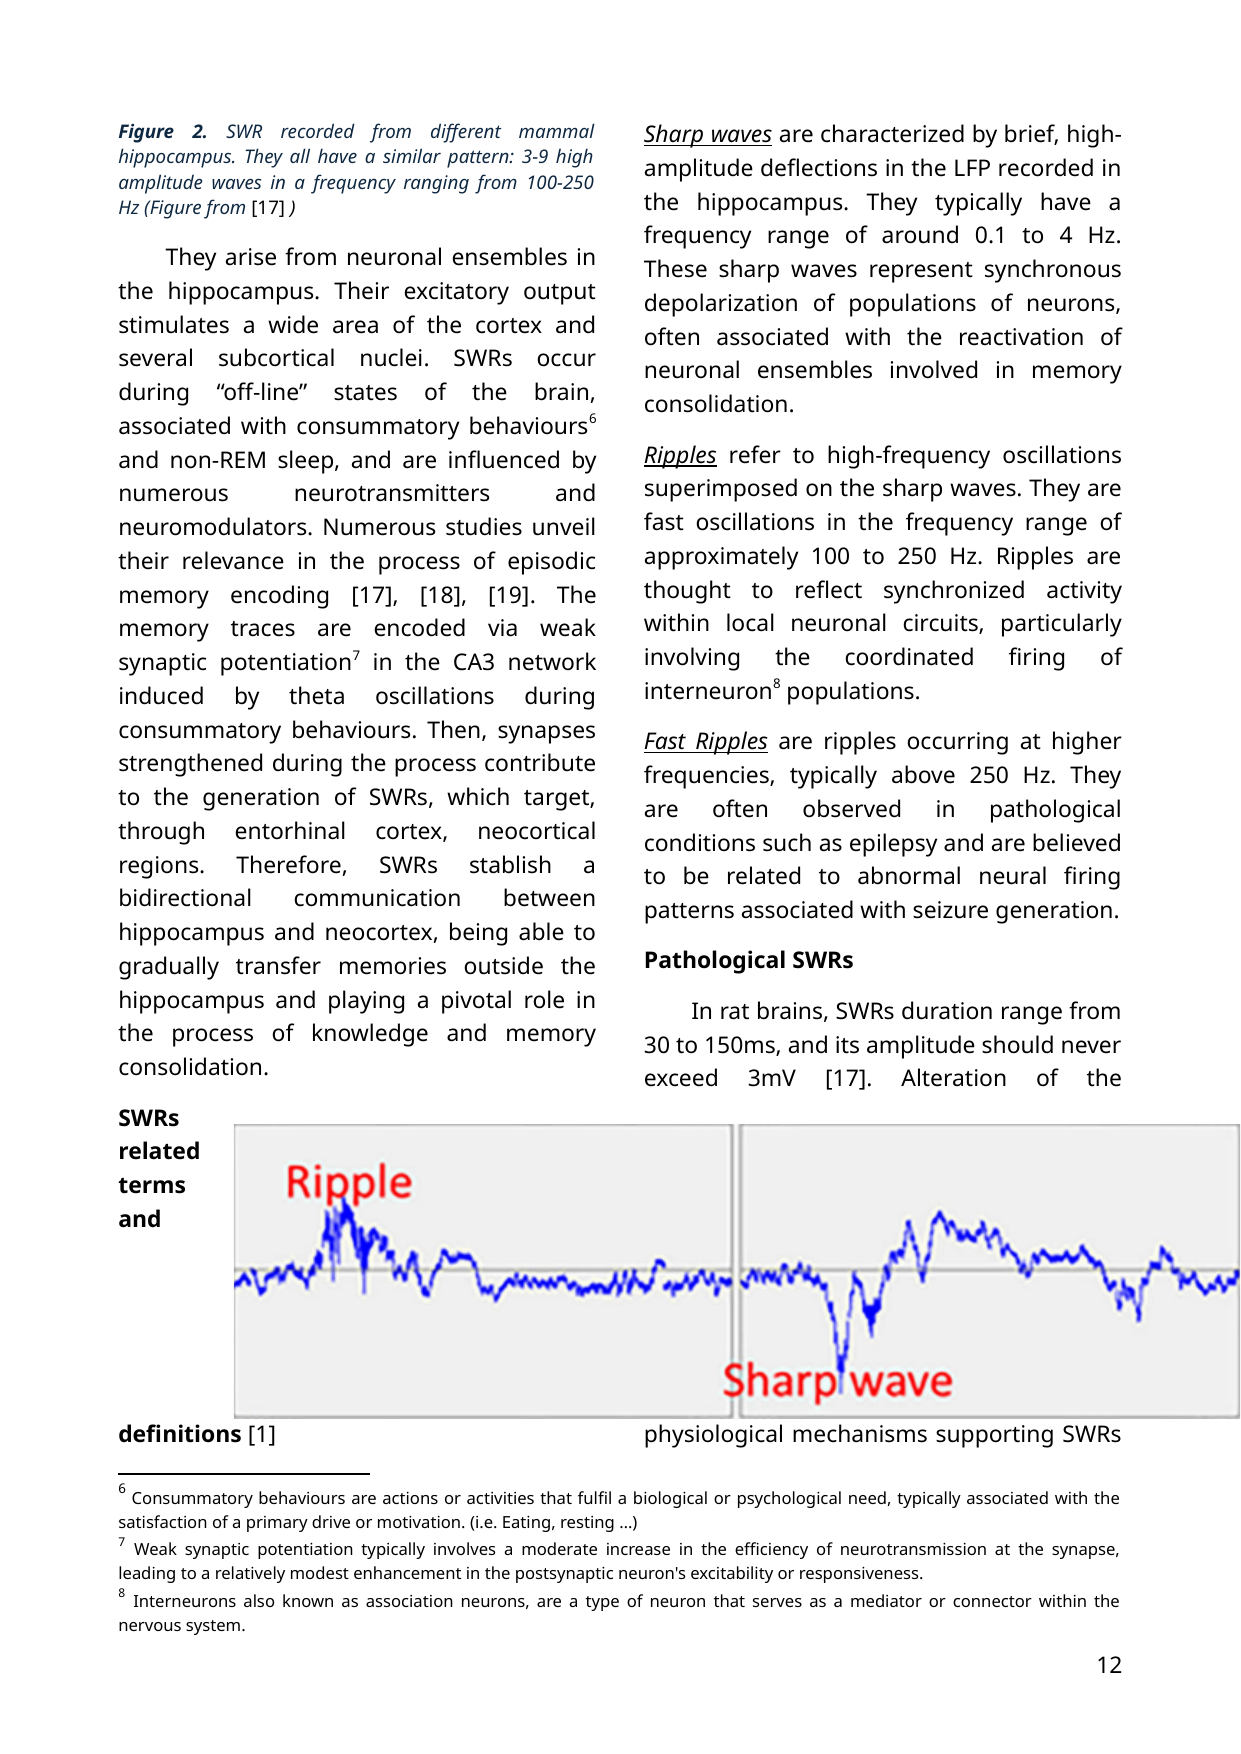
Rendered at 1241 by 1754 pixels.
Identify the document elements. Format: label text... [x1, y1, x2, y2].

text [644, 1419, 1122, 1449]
text Pathological SWRs [644, 944, 1122, 976]
text They arise from neuronal ensembles in the hippocampus. Their excitatory output stimulates a wide area of the cortex and several subcortical nuclei. SWRs occur during “off-line” states of the brain, associated with consummatory behaviours and non-REM sleep, and are inﬂuenced by numerous neurotransmitters and neuromodulators. Numerous studies unveil their relevance in the process of episodic memory encoding . The memory traces are encoded via weak synaptic potentiation in the CA3 network induced by theta oscillations during consummatory behaviours. Then, synapses strengthened during the process contribute to the generation of SWRs, which target, through entorhinal cortex, neocortical regions. Therefore, SWRs stablish a bidirectional communication between hippocampus and neocortex, being able to gradually transfer memories outside the hippocampus and playing a pivotal role in the process of knowledge and memory consolidation. [118, 241, 596, 1082]
text SWRs related terms and definitions [118, 1101, 596, 1449]
text Ripples refer to high-frequency oscillations superimposed on the sharp waves. They are fast oscillations in the frequency range of approximately 100 to 250 Hz. Ripples are thought to reflect synchronized activity within local neuronal circuits, particularly involving the coordinated firing of interneuron populations. [644, 438, 1122, 706]
picture [233, 1124, 1241, 1419]
text Fast Ripples are ripples occurring at higher frequencies, typically above 250 Hz. They are often observed in pathological conditions such as epilepsy and are believed to be related to abnormal neural firing patterns associated with seizure generation. [644, 725, 1122, 925]
text Figure 3. SWR recorded from different mammal hippocampus. They all have a similar pattern: 3-9 high amplitude waves in a frequency ranging from 100-250 Hz (Figure from ) [118, 118, 596, 220]
text Sharp waves are characterized by brief, high-amplitude deflections in the LFP recorded in the hippocampus. They typically have a frequency range of around 0.1 to 4 Hz. These sharp waves represent synchronous depolarization of populations of neurons, often associated with the reactivation of neuronal ensembles involved in memory consolidation. [644, 118, 1122, 419]
